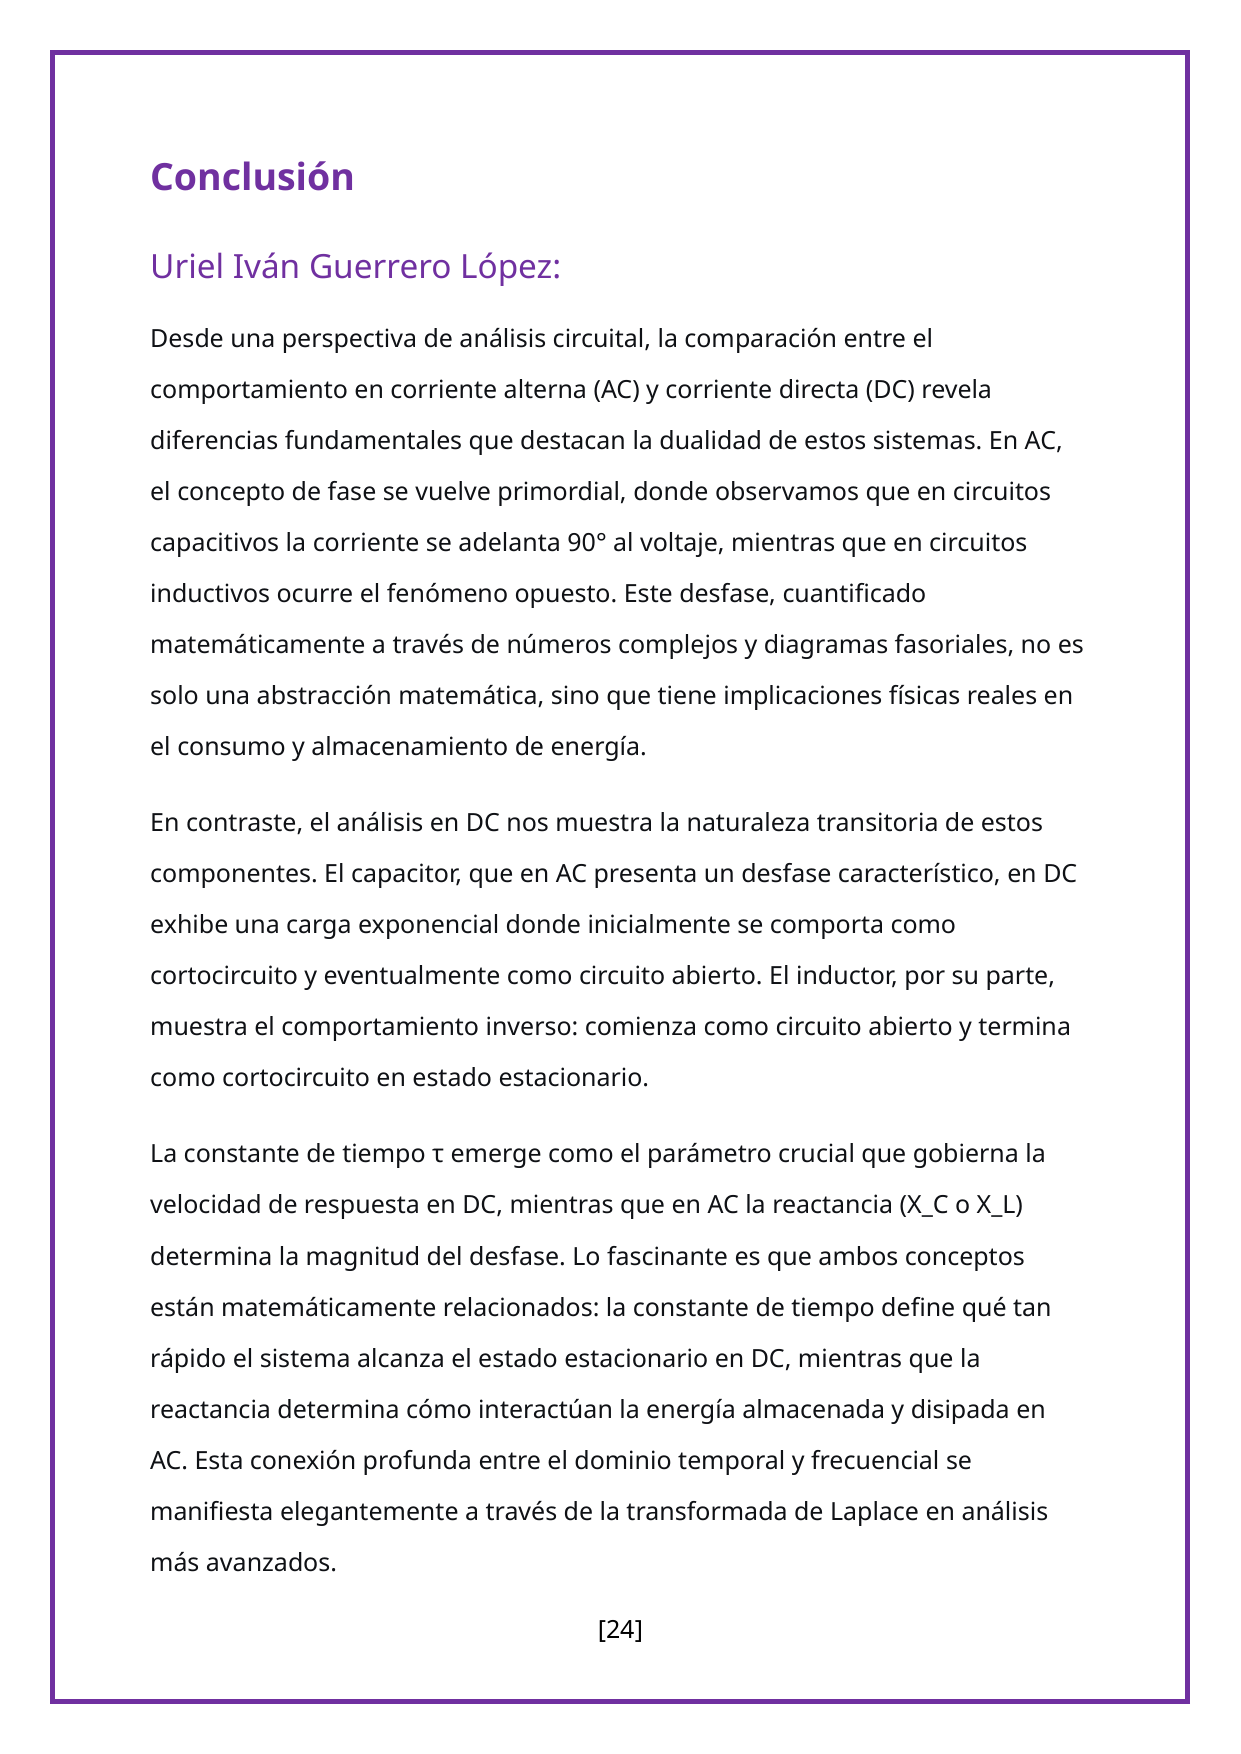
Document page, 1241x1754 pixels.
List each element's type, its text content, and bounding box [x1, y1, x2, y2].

subtitle Conclusión [150, 150, 1090, 201]
subtitle Uriel Iván Guerrero López: [150, 243, 1090, 289]
text En contraste, el análisis en DC nos muestra la naturaleza transitoria de estos componentes. El capacitor, que en AC presenta un desfase característico, en DC exhibe una carga exponencial donde inicialmente se comporta como cortocircuito y eventualmente como circuito abierto. El inductor, por su parte, muestra el comportamiento inverso: comienza como circuito abierto y termina como cortocircuito en estado estacionario. [150, 805, 1090, 1094]
text Desde una perspectiva de análisis circuital, la comparación entre el comportamiento en corriente alterna (AC) y corriente directa (DC) revela diferencias fundamentales que destacan la dualidad de estos sistemas. En AC, el concepto de fase se vuelve primordial, donde observamos que en circuitos capacitivos la corriente se adelanta 90° al voltaje, mientras que en circuitos inductivos ocurre el fenómeno opuesto. Este desfase, cuantificado matemáticamente a través de números complejos y diagramas fasoriales, no es solo una abstracción matemática, sino que tiene implicaciones físicas reales en el consumo y almacenamiento de energía. [150, 320, 1090, 763]
text La constante de tiempo τ emerge como el parámetro crucial que gobierna la velocidad de respuesta en DC, mientras que en AC la reactancia (X_C o X_L) determina la magnitud del desfase. Lo fascinante es que ambos conceptos están matemáticamente relacionados: la constante de tiempo define qué tan rápido el sistema alcanza el estado estacionario en DC, mientras que la reactancia determina cómo interactúan la energía almacenada y disipada en AC. Esta conexión profunda entre el dominio temporal y frecuencial se manifiesta elegantemente a través de la transformada de Laplace en análisis más avanzados. [150, 1136, 1090, 1578]
